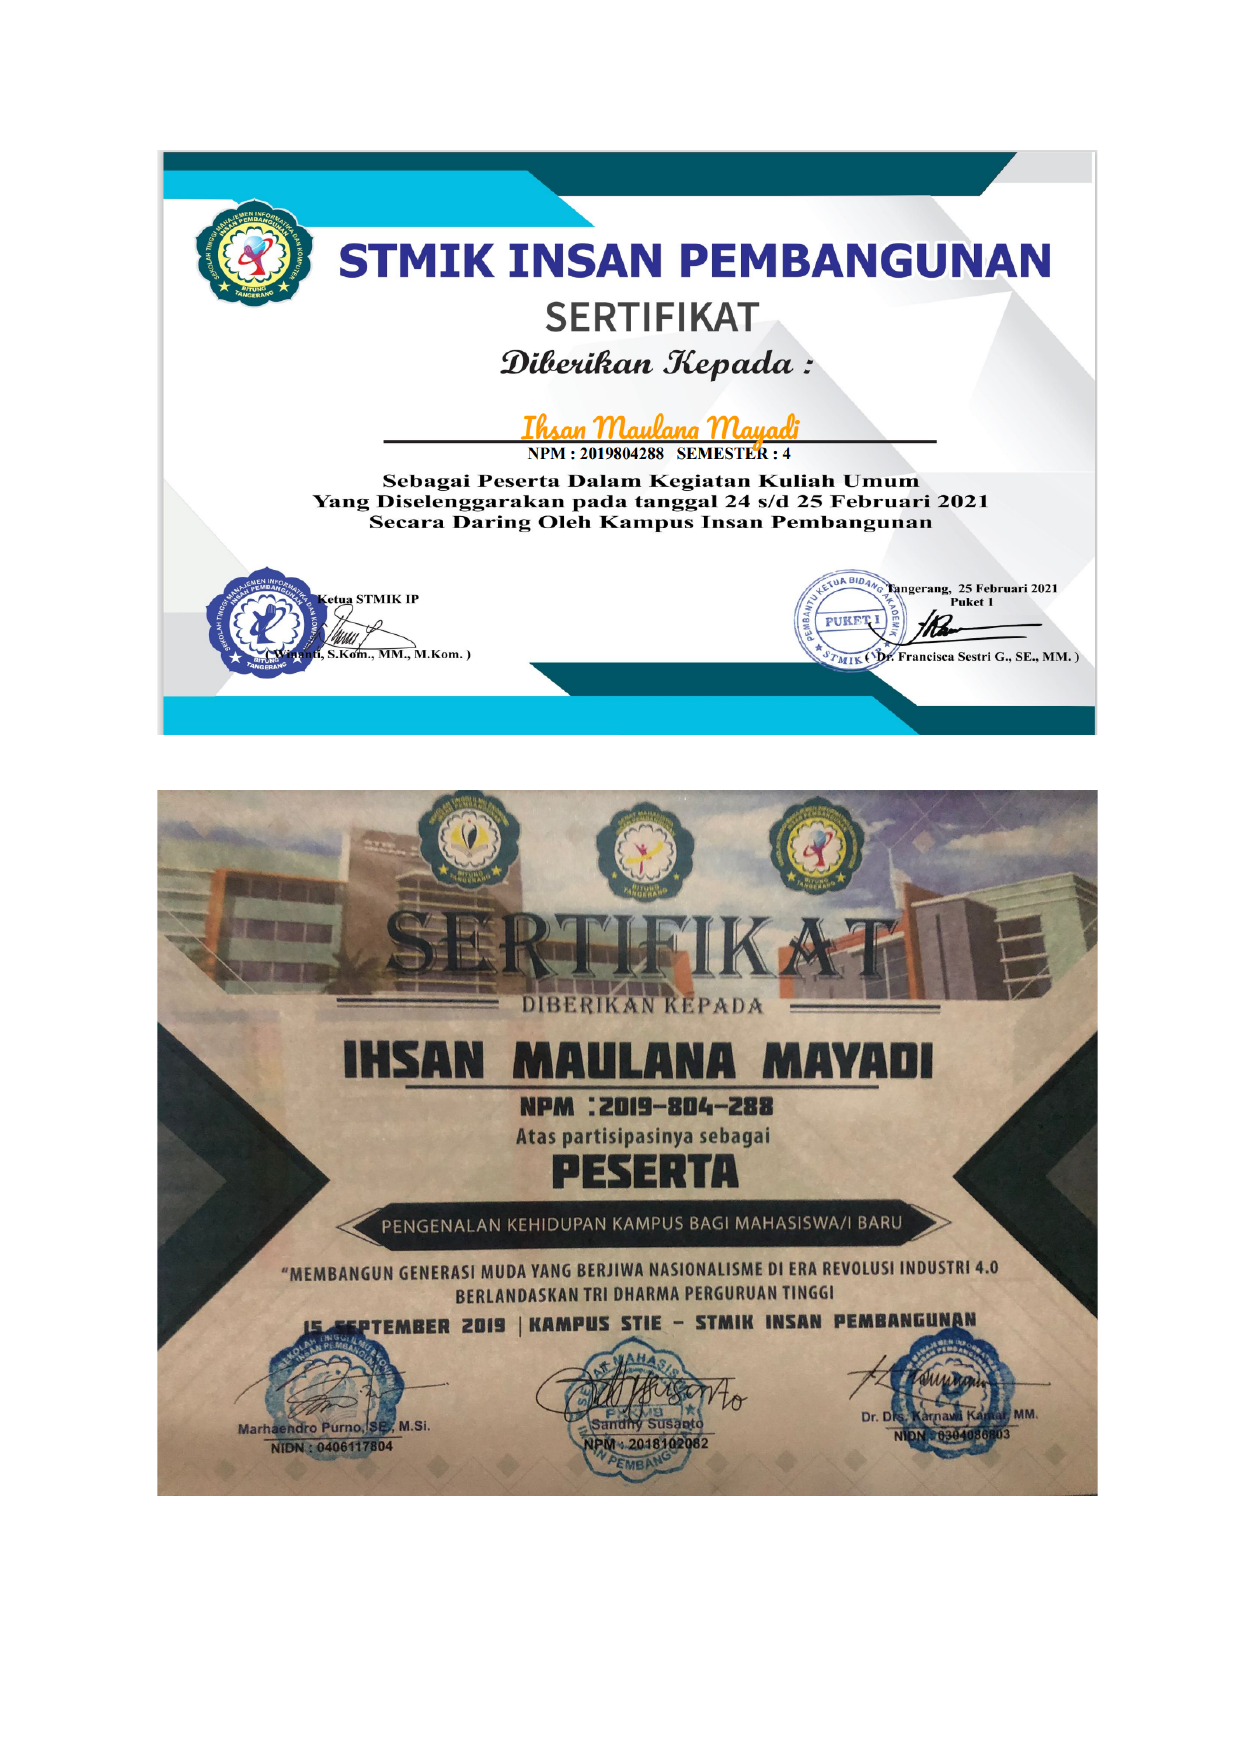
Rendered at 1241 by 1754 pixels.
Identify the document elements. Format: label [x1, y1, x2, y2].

picture [157, 150, 1098, 735]
picture [157, 790, 1098, 1496]
